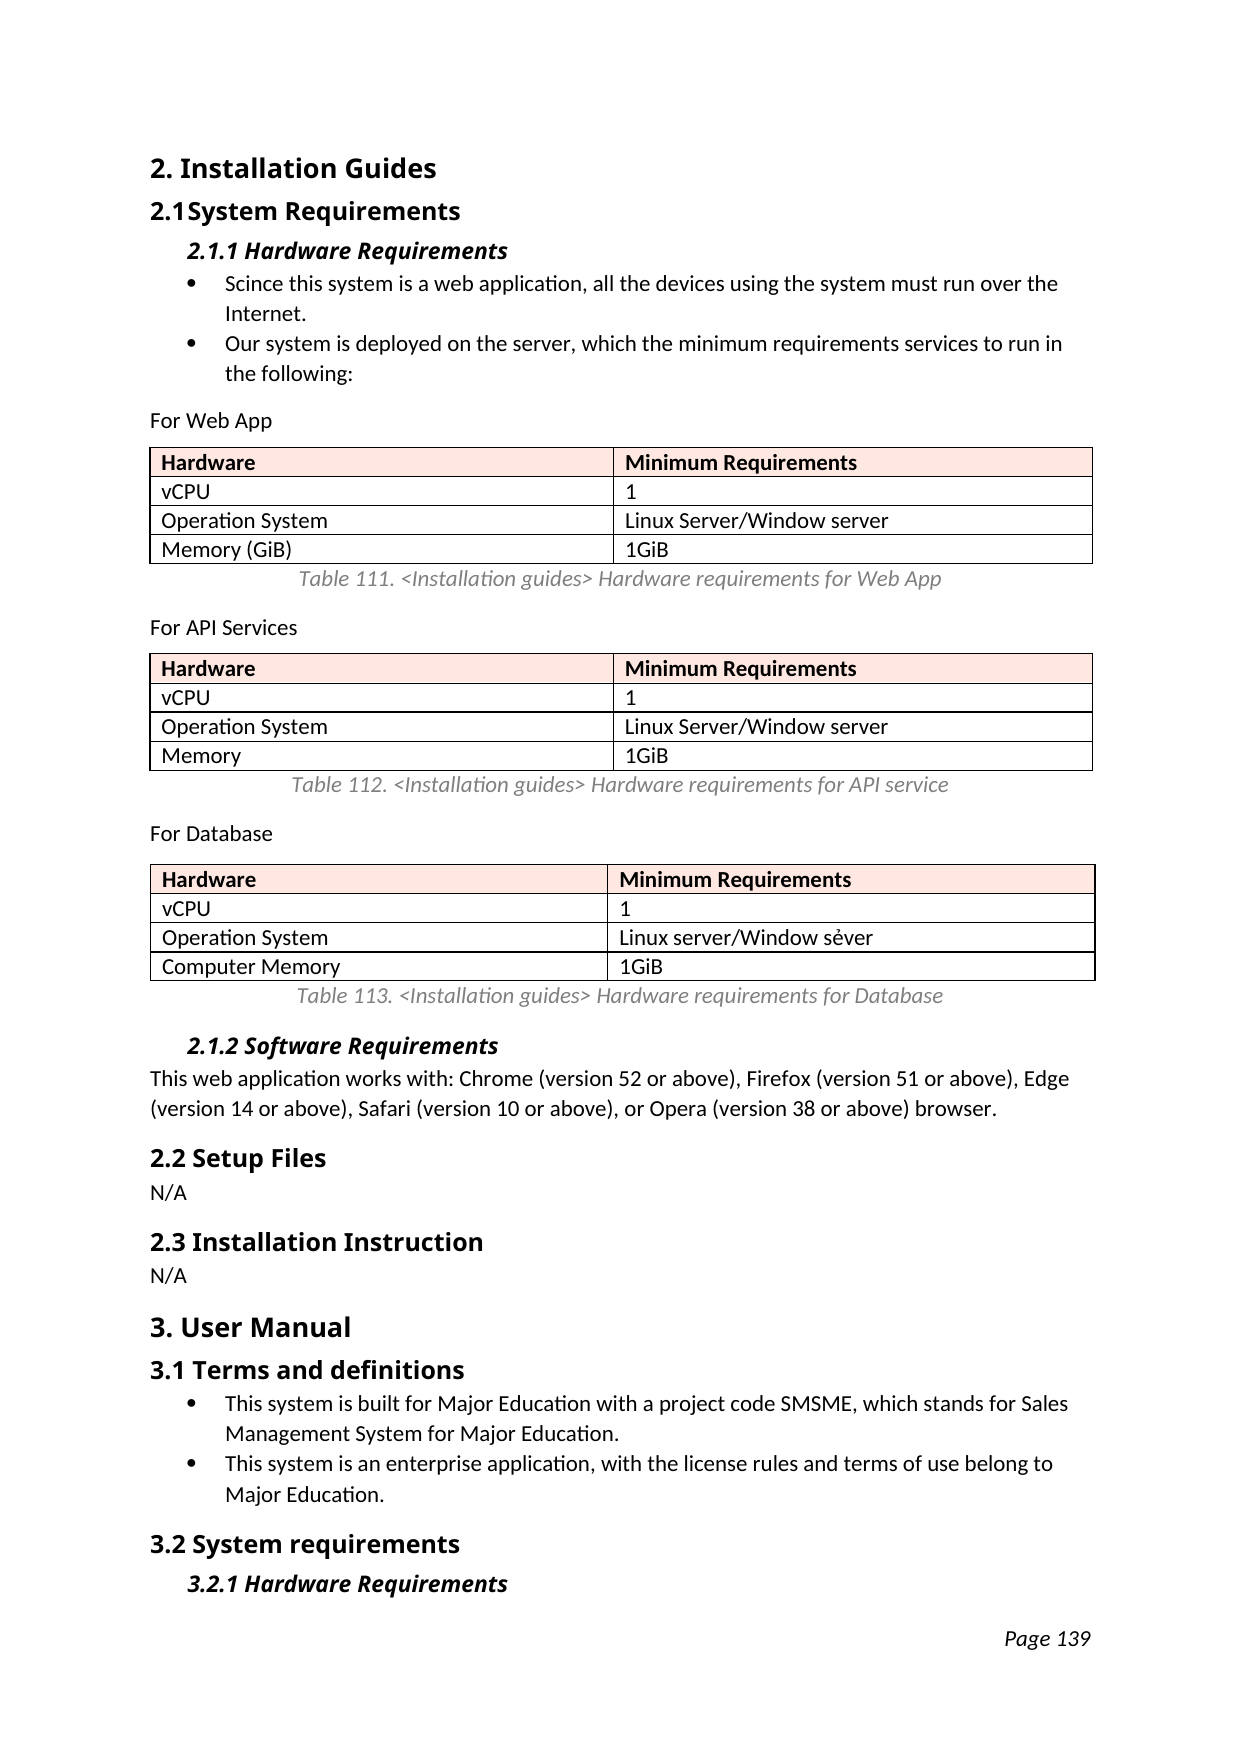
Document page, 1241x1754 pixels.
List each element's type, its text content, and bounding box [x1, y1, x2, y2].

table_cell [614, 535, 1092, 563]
list Scince this system is a web application, all the devices using the system must run over the Internet. [187, 269, 1093, 327]
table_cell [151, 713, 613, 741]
text Table 111. <Installation guides> Hardware requirements for Web App [150, 564, 1093, 592]
text N/A [150, 1262, 1093, 1289]
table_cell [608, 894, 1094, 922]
text Table 113. <Installation guides> Hardware requirements for Database [150, 981, 1093, 1009]
text This web application works with: Chrome (version 52 or above), Firefox (version 51 or above), Edge (version 14 or above), Safari (version 10 or above), or Opera (version 38 or above) browser. [150, 1064, 1093, 1122]
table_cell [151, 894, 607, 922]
subtitle 3.2.1 Hardware Requirements [187, 1568, 1093, 1599]
text For API Services [150, 613, 1093, 641]
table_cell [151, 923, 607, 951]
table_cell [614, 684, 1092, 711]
subtitle 2.3 Installation Instruction [150, 1225, 1093, 1259]
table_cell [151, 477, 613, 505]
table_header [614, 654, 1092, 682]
text Table 112. <Installation guides> Hardware requirements for API service [150, 771, 1093, 799]
subtitle 3. User Manual [150, 1308, 1093, 1345]
subtitle 2.2 Setup Files [150, 1141, 1093, 1175]
list This system is an enterprise application, with the license rules and terms of use belong to Major Education. [187, 1449, 1093, 1508]
text For Database [150, 819, 1093, 847]
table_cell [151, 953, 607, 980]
list Our system is deployed on the server, which the minimum requirements services to run in the following: [187, 329, 1093, 387]
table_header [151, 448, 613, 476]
list This system is built for Major Education with a project code SMSME, which stands for Sales Management System for Major Education. [187, 1389, 1093, 1447]
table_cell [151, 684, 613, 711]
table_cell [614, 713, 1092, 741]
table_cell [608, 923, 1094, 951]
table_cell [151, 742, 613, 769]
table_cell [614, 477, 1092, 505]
subtitle 3.2 System requirements [150, 1527, 1093, 1561]
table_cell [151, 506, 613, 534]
subtitle 2. Installation Guides [150, 150, 1093, 187]
text For Web App [150, 406, 1093, 434]
subtitle System Requirements [150, 194, 1093, 228]
text N/A [150, 1178, 1093, 1206]
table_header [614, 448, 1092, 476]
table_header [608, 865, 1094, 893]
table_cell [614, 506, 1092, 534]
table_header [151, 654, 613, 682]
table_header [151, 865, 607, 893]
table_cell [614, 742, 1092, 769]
subtitle 2.1.1 Hardware Requirements [187, 235, 1093, 266]
subtitle 2.1.2 Software Requirements [187, 1030, 1093, 1062]
subtitle 3.1 Terms and definitions [150, 1352, 1093, 1386]
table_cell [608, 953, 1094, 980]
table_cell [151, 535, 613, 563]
